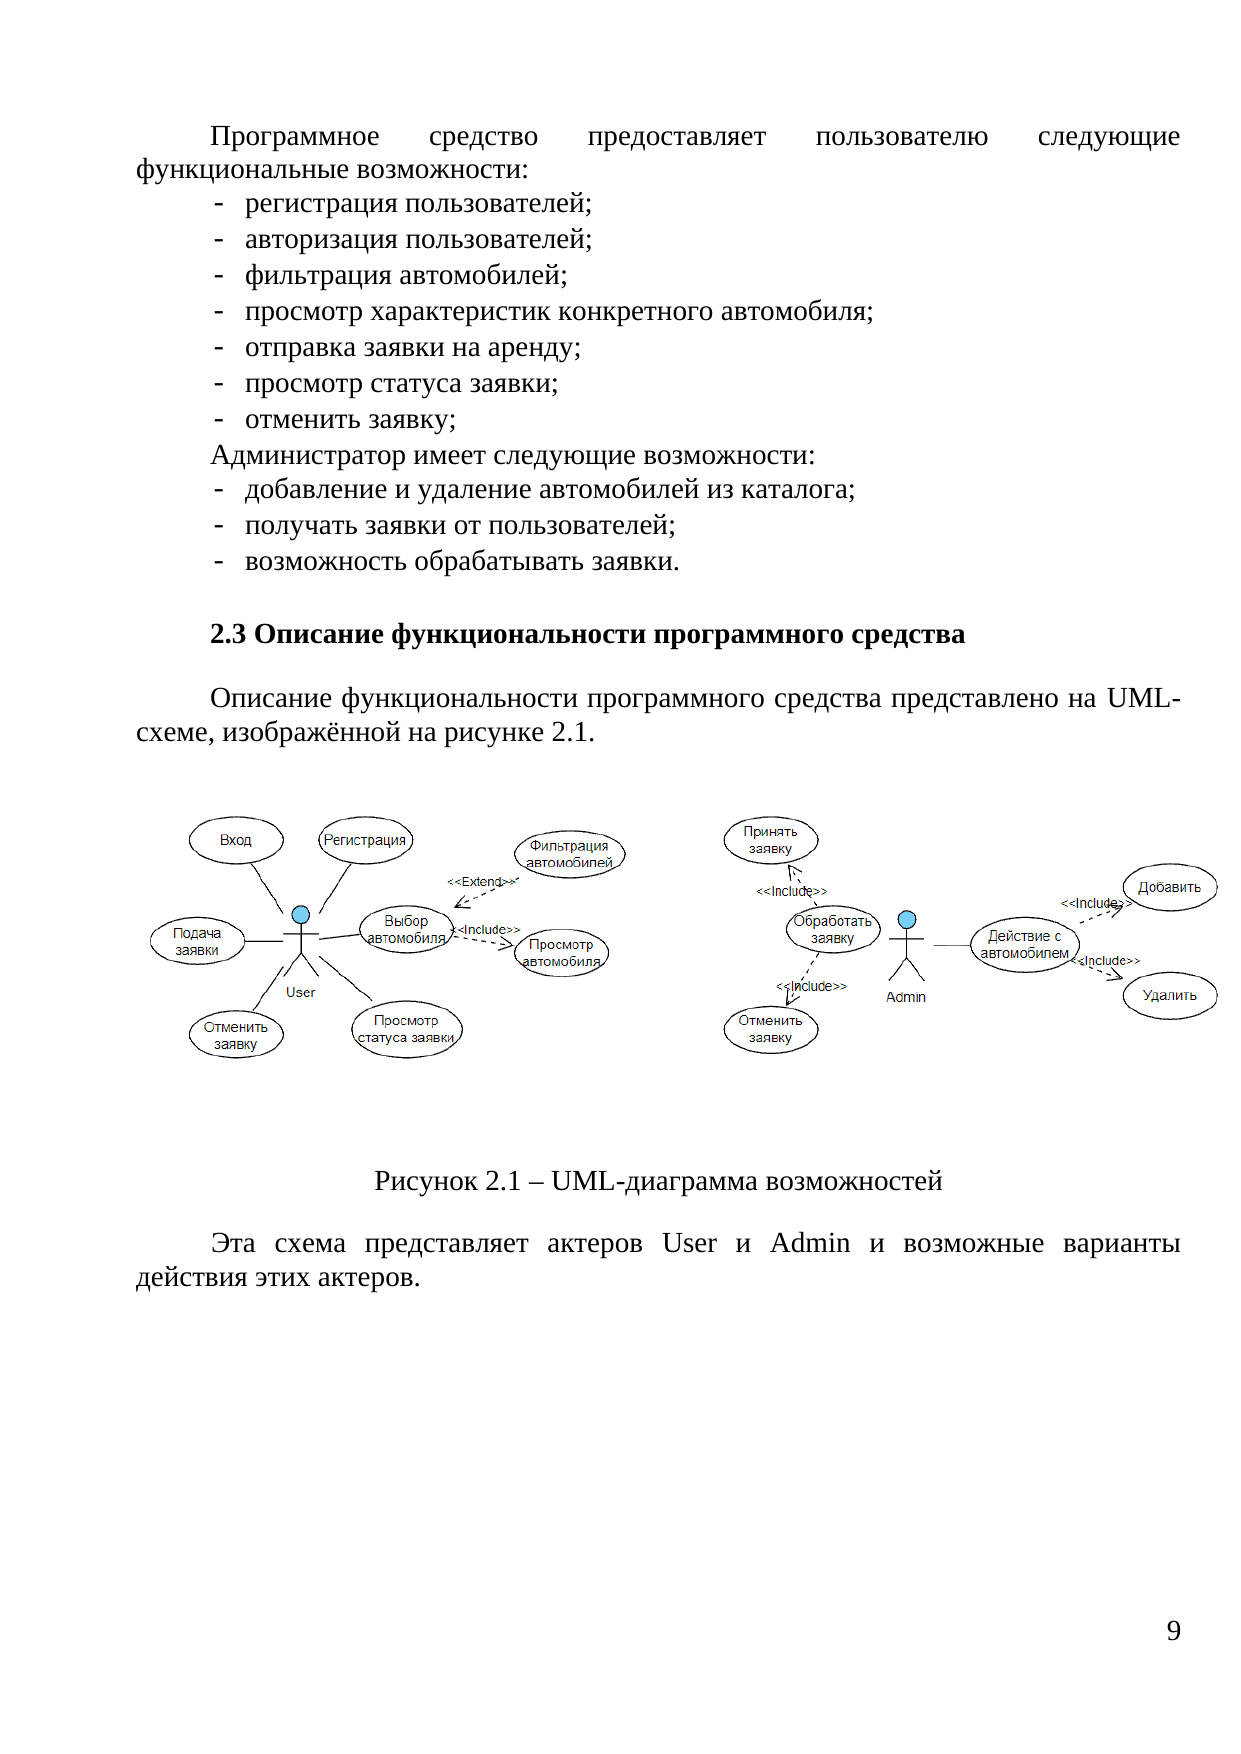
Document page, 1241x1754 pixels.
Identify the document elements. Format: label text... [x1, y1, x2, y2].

picture [135, 772, 1232, 1134]
text Рисунок 2.1 – UML-диаграмма возможностей [136, 1163, 1181, 1196]
text 2.3 Описание функциональности программного средства [136, 617, 1181, 650]
text возможность обрабатывать заявки. [136, 543, 1181, 579]
text отменить заявку; [136, 401, 1181, 437]
text авторизация пользователей; [136, 221, 1181, 257]
text фильтрация автомобилей; [136, 257, 1181, 293]
text добавление и удаление автомобилей из каталога; [136, 471, 1181, 507]
text просмотр статуса заявки; [136, 365, 1181, 401]
text регистрация пользователей; [136, 185, 1181, 221]
text Программное средство предоставляет пользователю следующие функциональные возможности: [136, 118, 1181, 185]
text Описание функциональности программного средства представлено на UML-схеме, изображённой на рисунке 2.1. [136, 680, 1181, 747]
text просмотр характеристик конкретного автомобиля; [136, 293, 1181, 329]
text Эта схема представляет актеров User и Admin и возможные варианты действия этих актеров. [136, 1225, 1181, 1292]
text отправка заявки на аренду; [136, 329, 1181, 365]
text получать заявки от пользователей; [136, 507, 1181, 543]
list Администратор имеет следующие возможности: [210, 437, 1181, 471]
